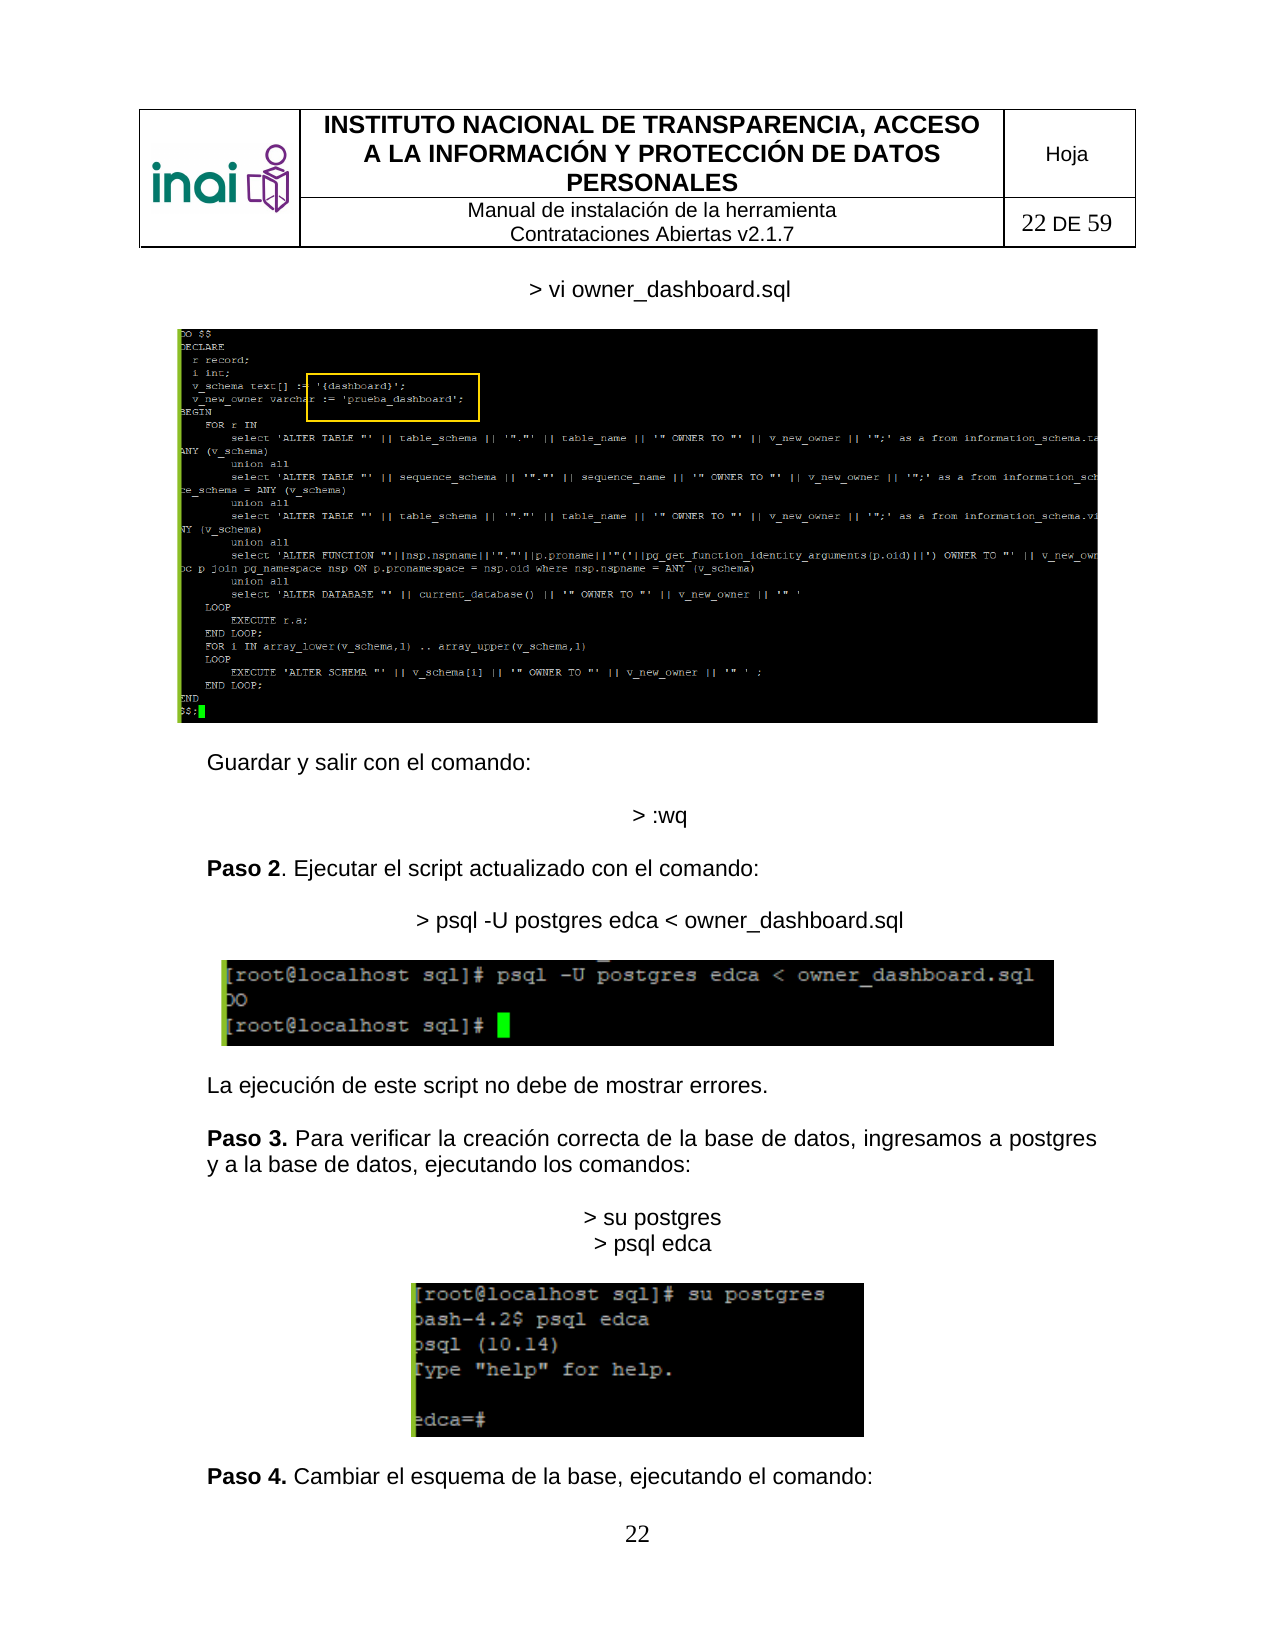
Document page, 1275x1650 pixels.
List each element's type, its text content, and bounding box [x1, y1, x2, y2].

text La ejecución de este script no debe de mostrar errores. [207, 1072, 1098, 1099]
text > psql -U postgres edca < owner_dashboard.sql [221, 907, 1098, 934]
text Guardar y salir con el comando: [207, 749, 1098, 776]
text > vi owner_dashboard.sql [222, 276, 1098, 303]
text Paso 3. Para verificar la creación correcta de la base de datos, ingresamos a postgres y a la base de datos, ejecutando los comandos: [207, 1125, 1098, 1178]
picture [221, 960, 1054, 1046]
text Paso 2. Ejecutar el script actualizado con el comando: [207, 854, 1098, 881]
text > :wq [221, 802, 1098, 828]
picture [150, 143, 294, 214]
text Paso 4. Cambiar el esquema de la base, ejecutando el comando: [207, 1463, 1098, 1489]
picture [177, 329, 1098, 723]
text > psql edca [207, 1230, 1098, 1257]
picture [411, 1283, 864, 1437]
text > su postgres [207, 1204, 1098, 1230]
